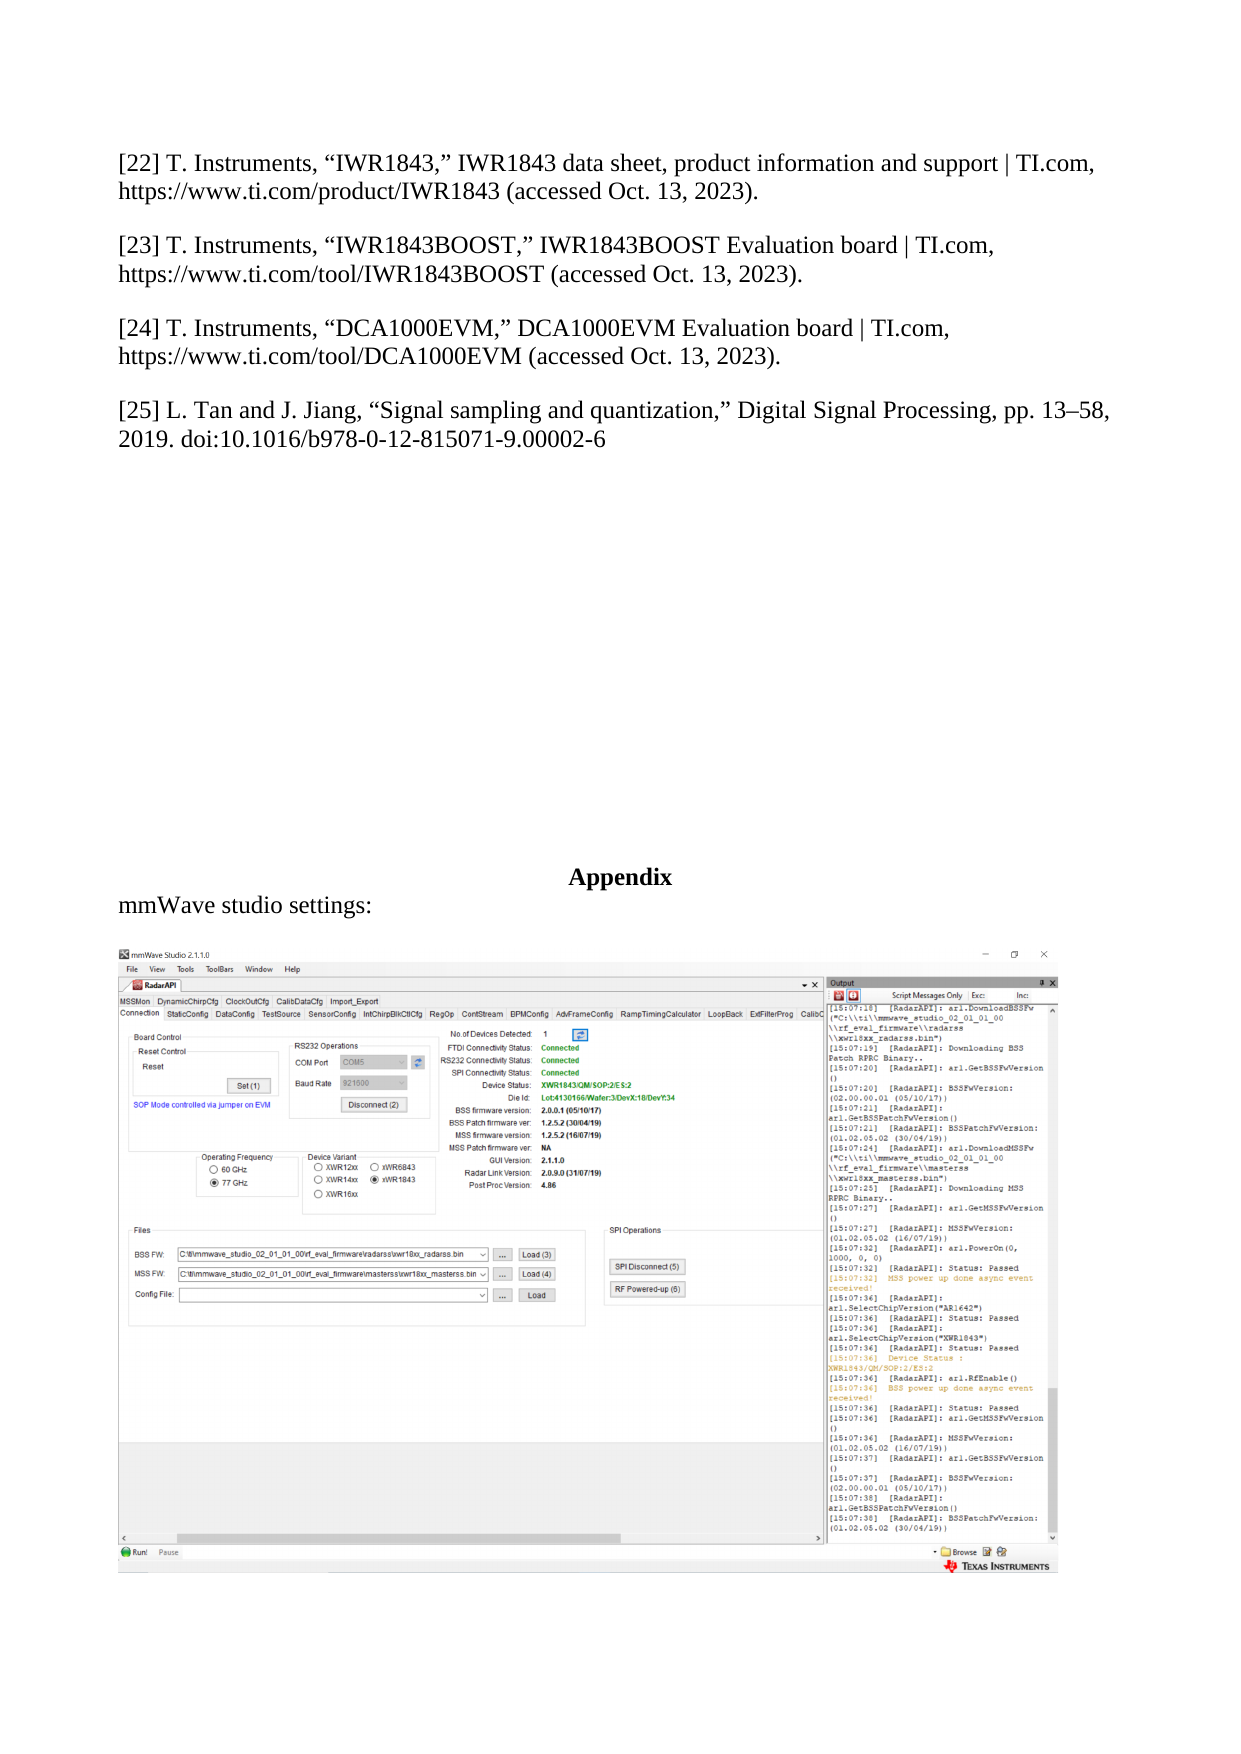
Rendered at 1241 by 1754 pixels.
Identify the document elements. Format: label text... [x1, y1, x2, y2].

subtitle Appendix [118, 862, 1122, 891]
text [25] L. Tan and J. Jiang, “Signal sampling and quantization,” Digital Signal Processing, pp. 13–58, 2019. doi:10.1016/b978-0-12-815071-9.00002-6 [118, 395, 1122, 453]
text [24] T. Instruments, “DCA1000EVM,” DCA1000EVM Evaluation board | TI.com, https://www.ti.com/tool/DCA1000EVM (accessed Oct. 13, 2023). [118, 313, 1122, 370]
text mmWave studio settings: [118, 891, 1122, 919]
text [22] T. Instruments, “IWR1843,” IWR1843 data sheet, product information and support | TI.com, https://www.ti.com/product/IWR1843 (accessed Oct. 13, 2023). [118, 148, 1122, 205]
text [23] T. Instruments, “IWR1843BOOST,” IWR1843BOOST Evaluation board | TI.com, https://www.ti.com/tool/IWR1843BOOST (accessed Oct. 13, 2023). [118, 230, 1122, 288]
picture [118, 948, 1059, 1573]
